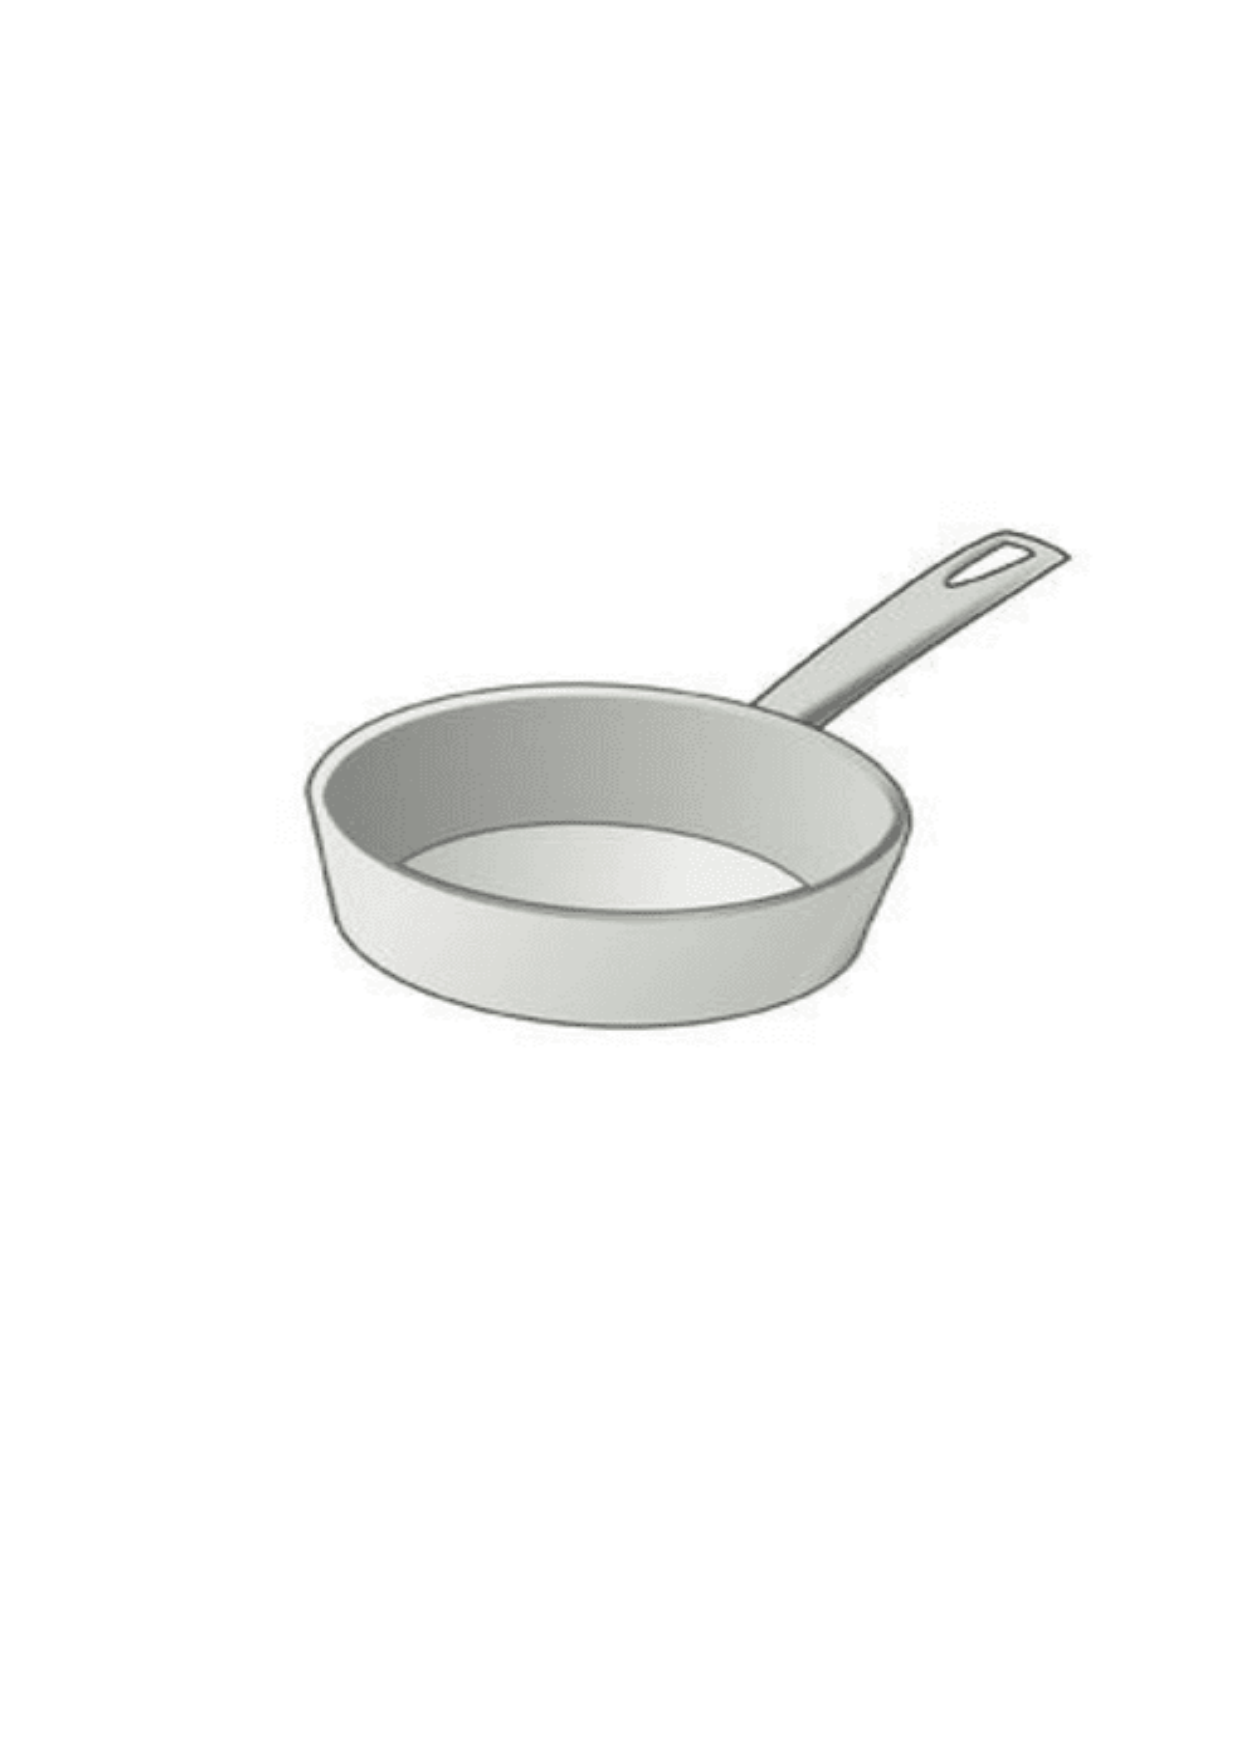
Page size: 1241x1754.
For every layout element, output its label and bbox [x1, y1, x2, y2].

picture [169, 477, 1100, 1060]
